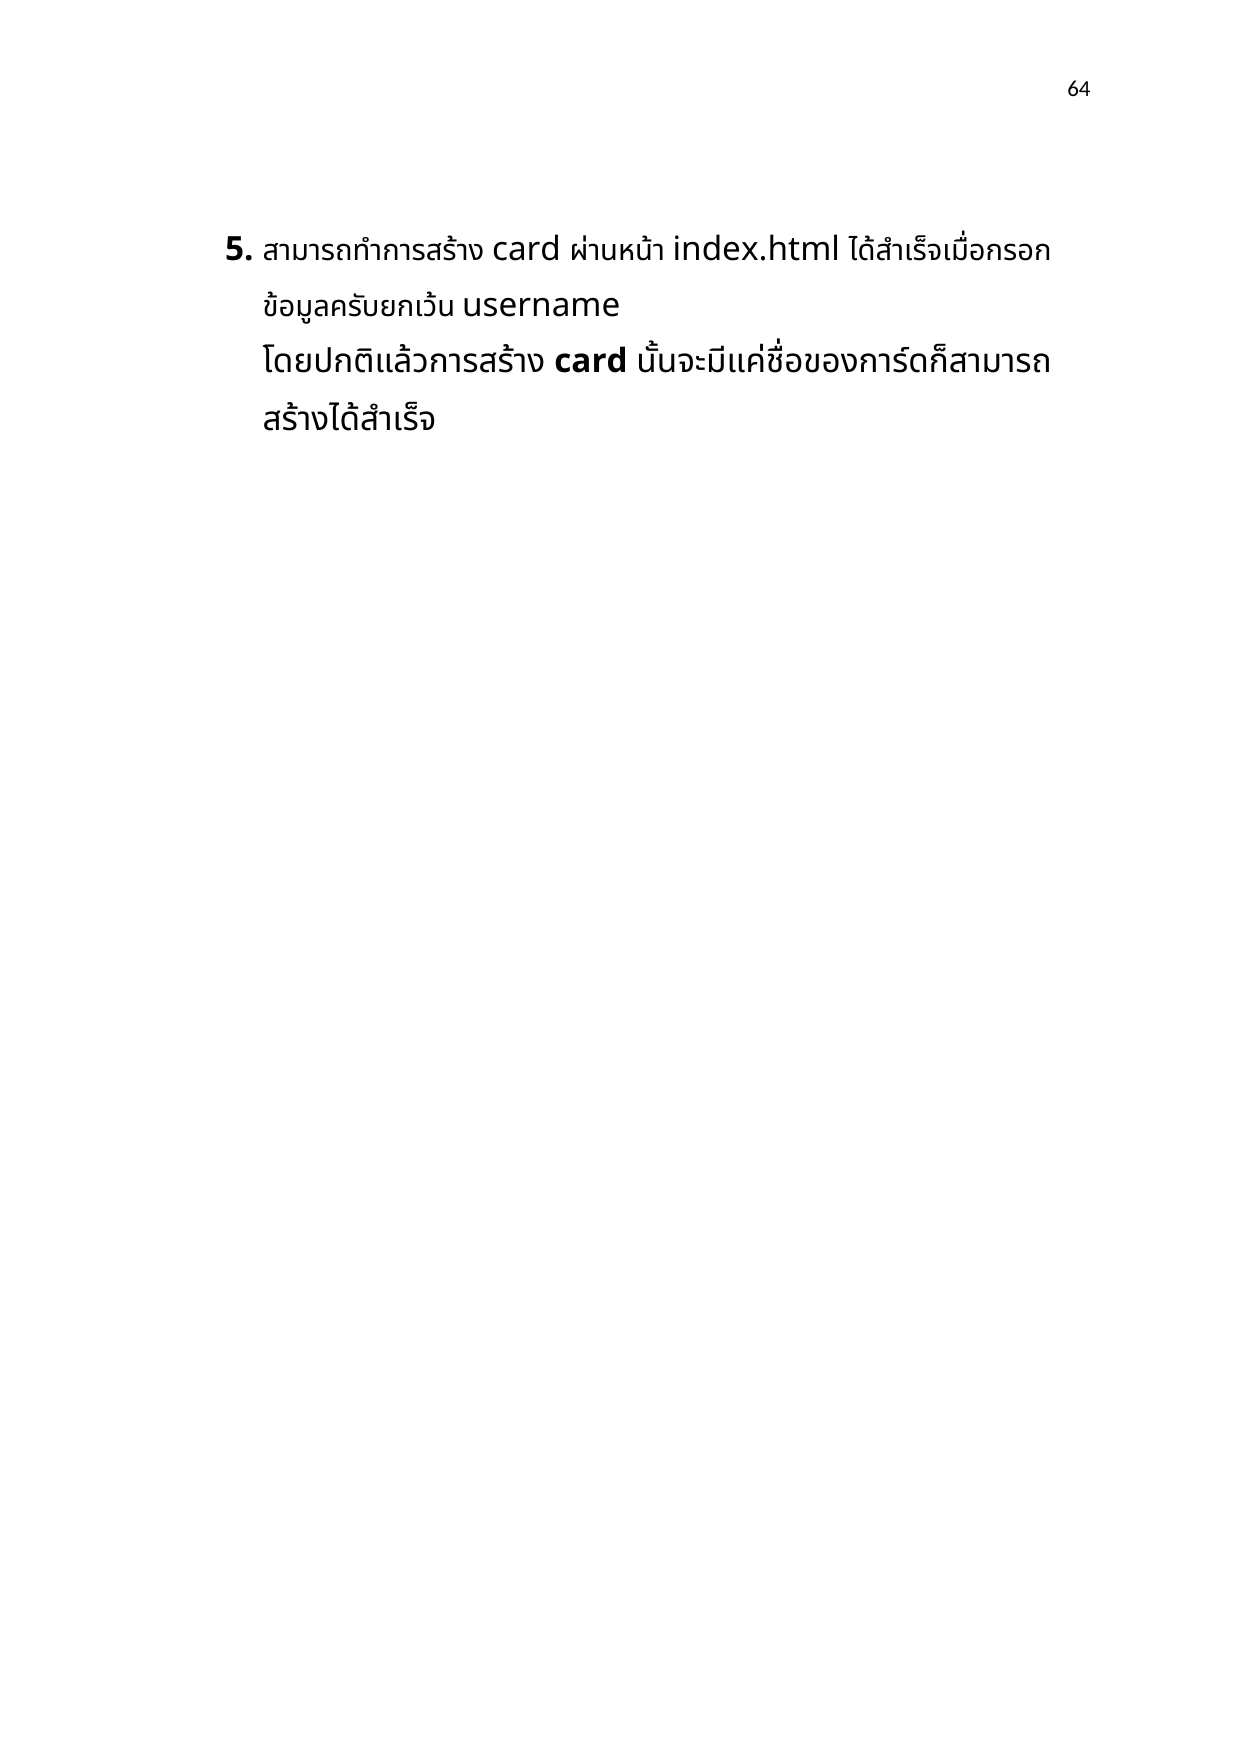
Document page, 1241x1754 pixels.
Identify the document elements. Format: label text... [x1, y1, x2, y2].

list สามารถทำการสร้าง card ผ่านหน้า index.html ได้สำเร็จเมื่อกรอกข้อมูลครับยกเว้นusername โดยปกติแล้วการสร้าง card นั้นจะมีแค่ชื่อของการ์ดก็สามารถสร้างได้สำเร็จ [225, 225, 1090, 445]
